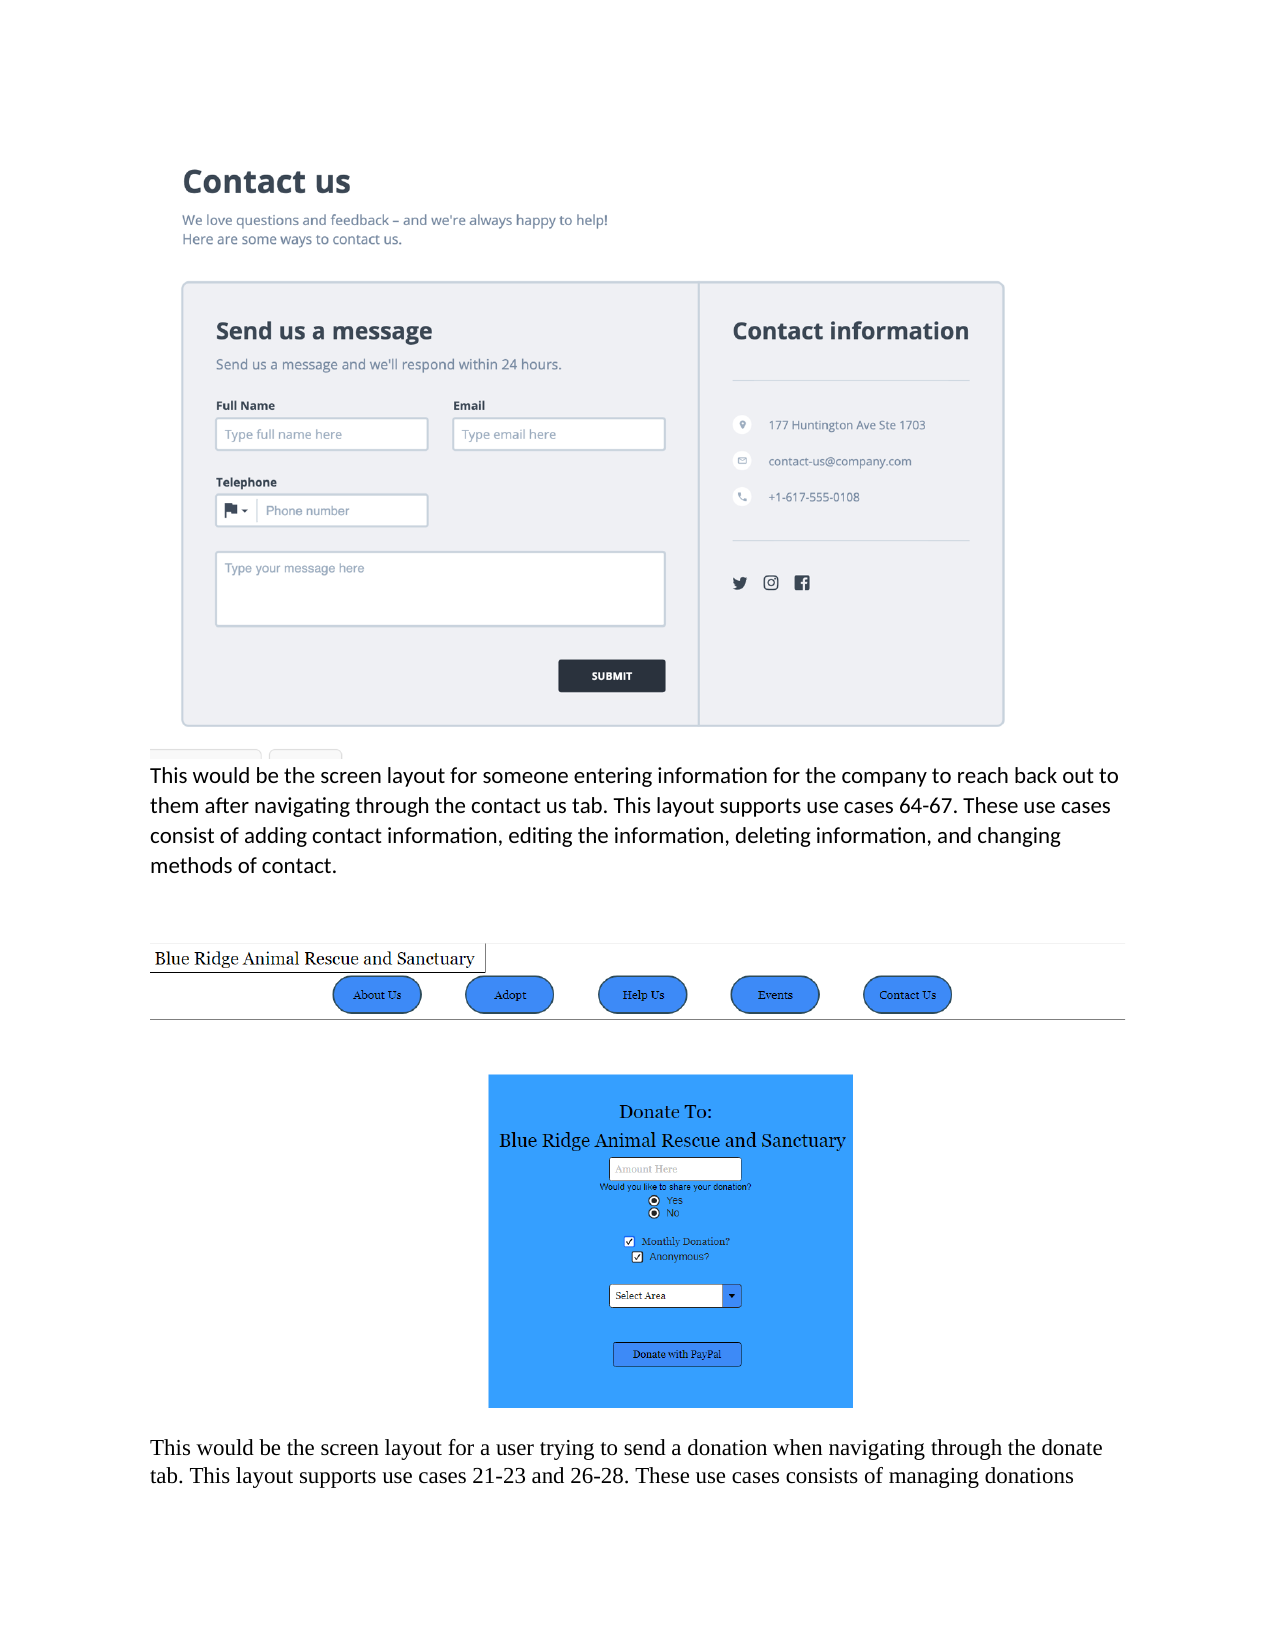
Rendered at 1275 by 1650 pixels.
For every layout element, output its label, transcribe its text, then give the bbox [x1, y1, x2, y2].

picture [150, 150, 1032, 759]
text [150, 1432, 1125, 1489]
picture [150, 943, 1125, 1432]
